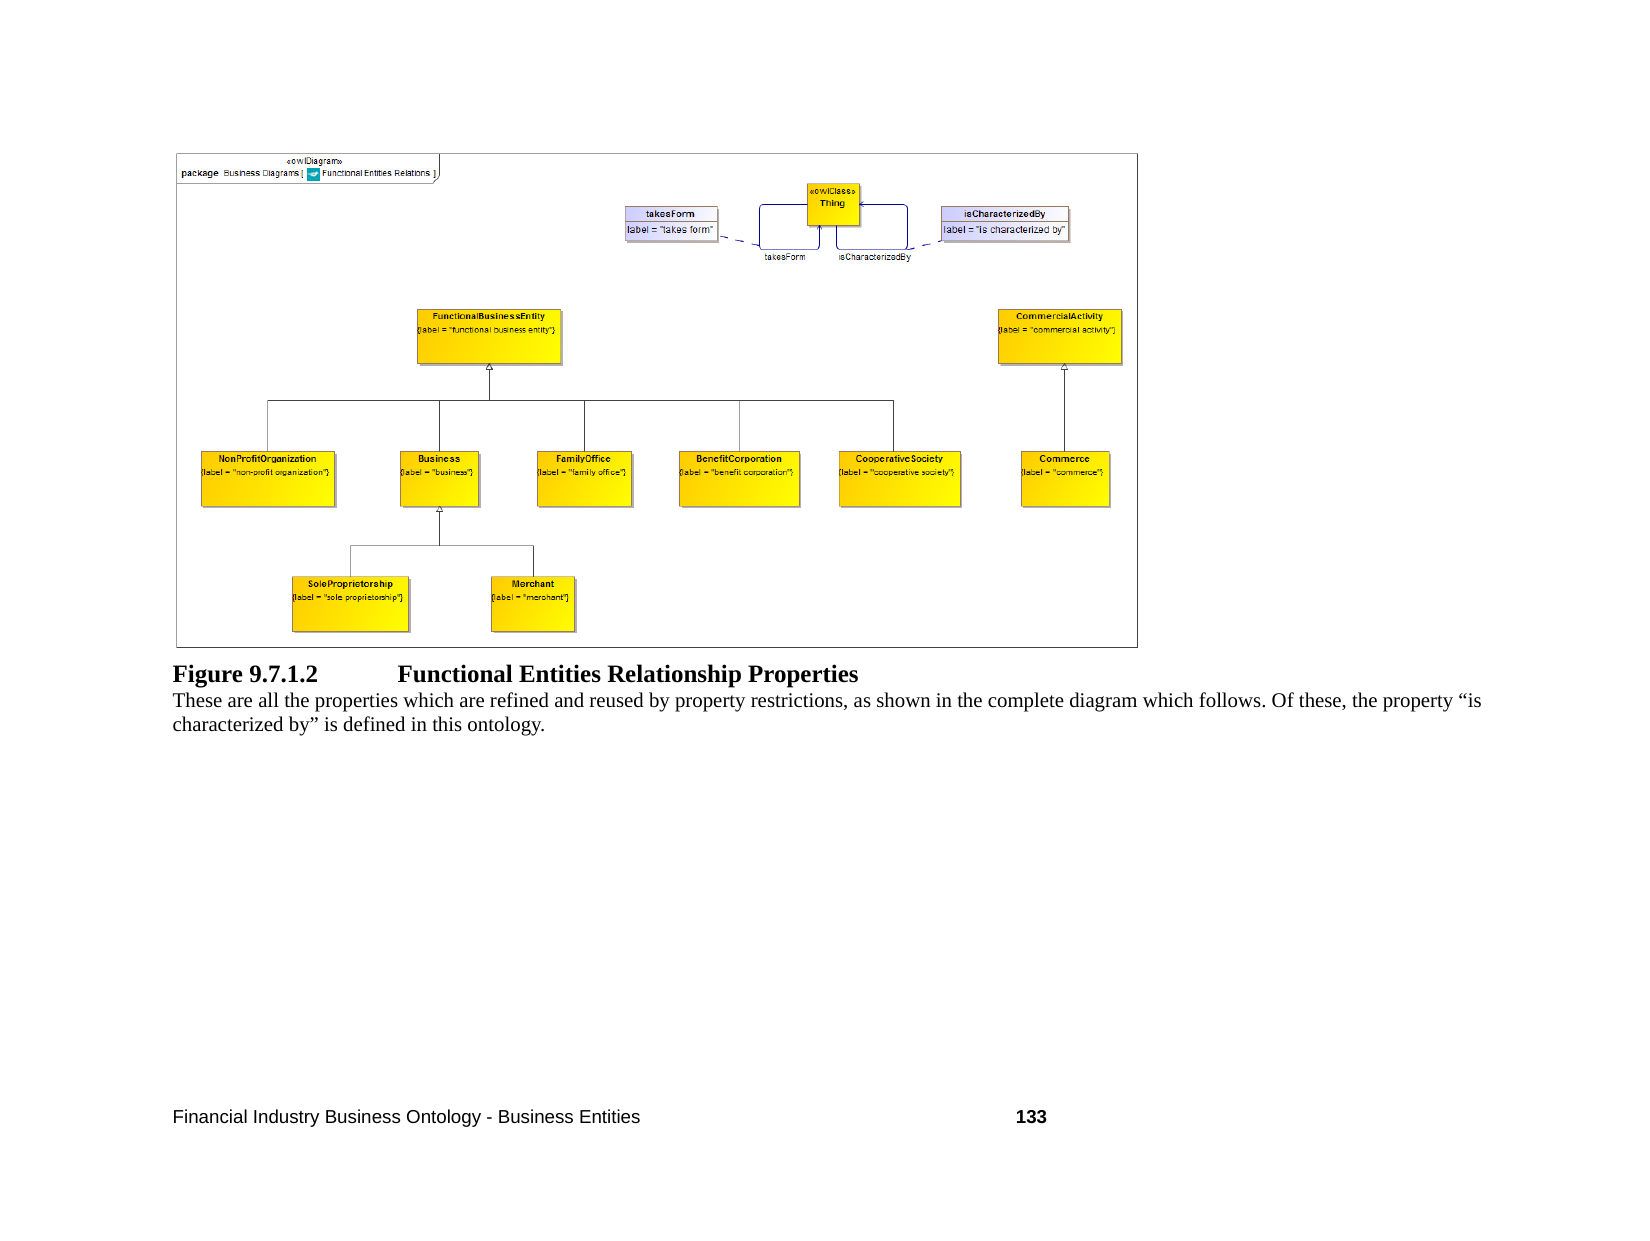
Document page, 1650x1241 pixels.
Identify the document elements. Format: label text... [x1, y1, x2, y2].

text Figure 9.7.1.2 Functional Entities Relationship Properties [172, 659, 1537, 688]
text These are all the properties which are refined and reused by property restrictions, as shown in the complete diagram which follows. Of these, the property “is characterized by” is defined in this ontology. [172, 688, 1537, 736]
picture [172, 150, 1148, 659]
